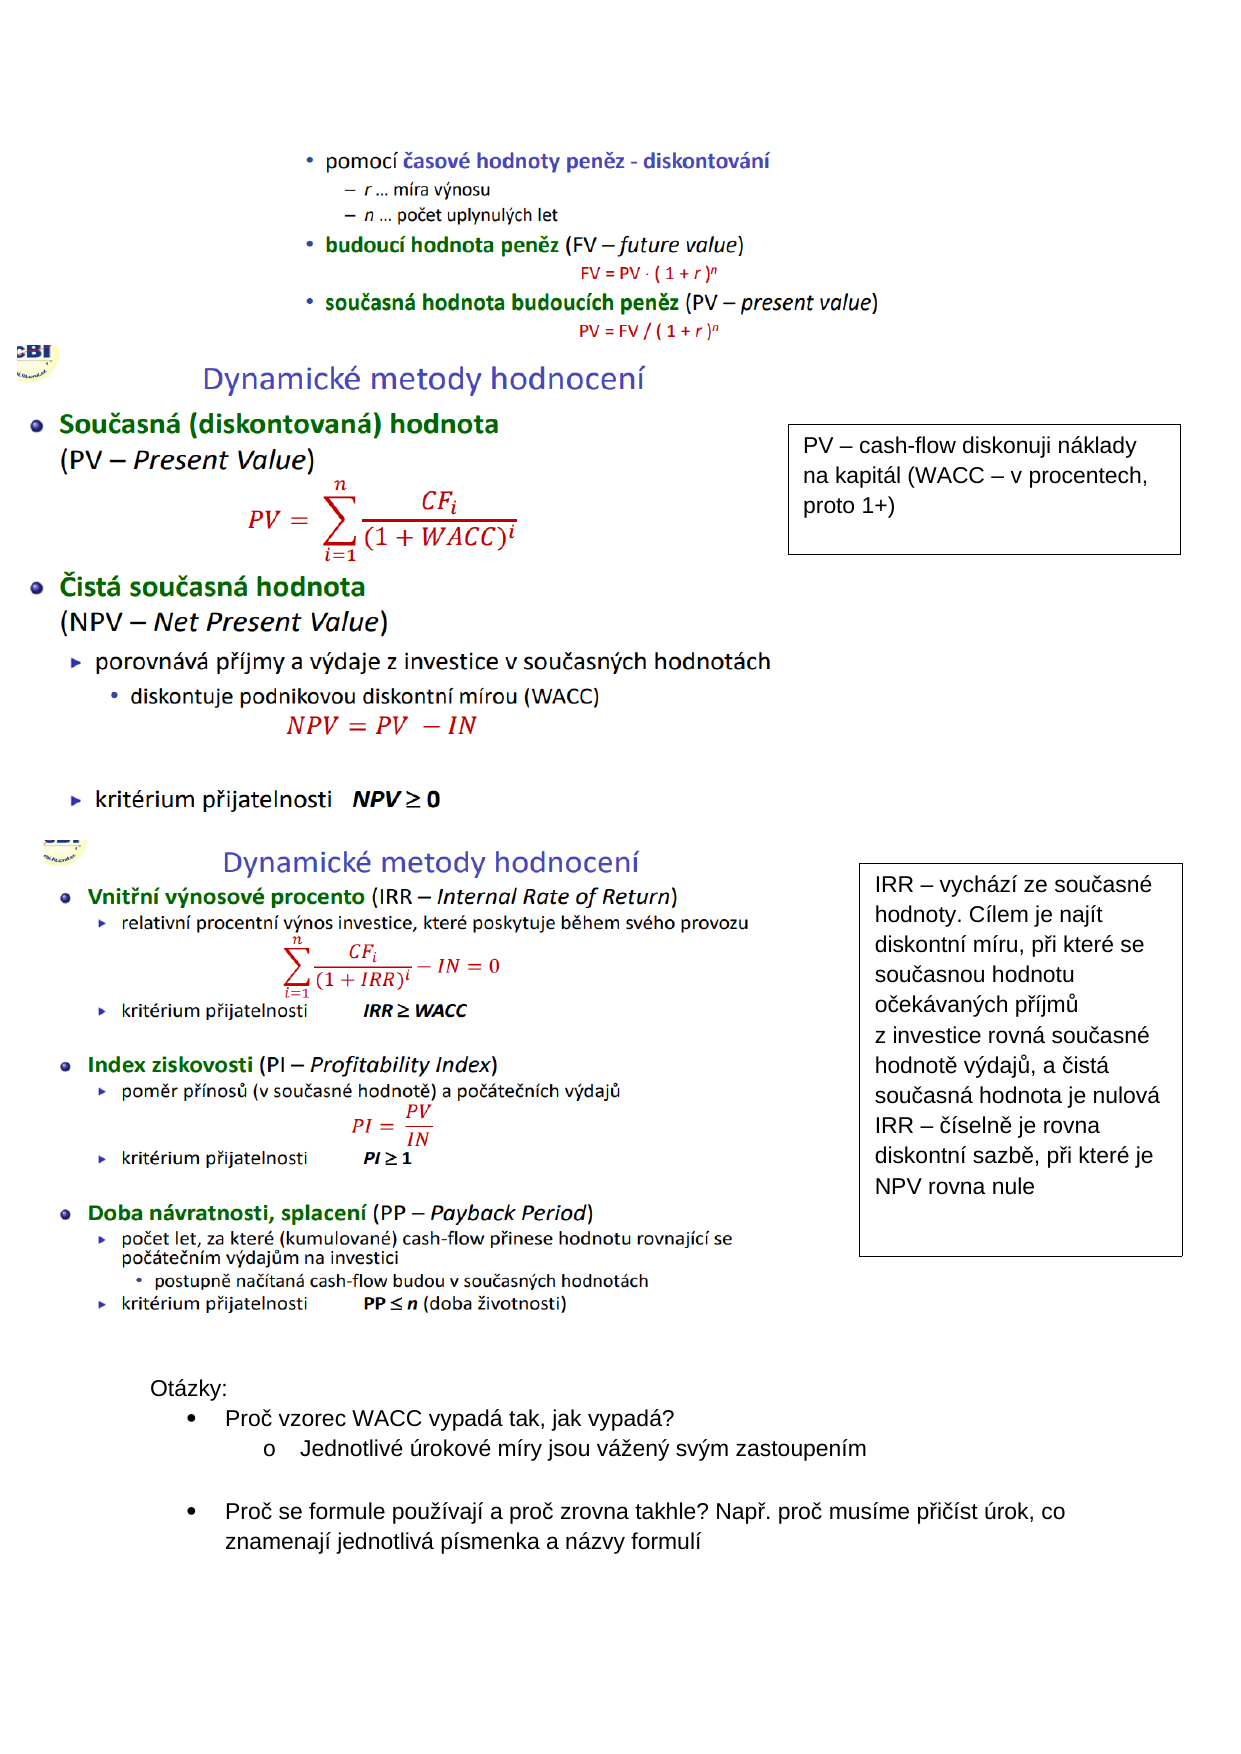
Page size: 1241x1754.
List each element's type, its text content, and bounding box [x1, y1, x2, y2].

list Jednotlivé úrokové míry jsou vážený svým zastoupením [262, 1435, 1090, 1463]
text Otázky: [150, 1375, 1090, 1401]
picture [300, 150, 971, 344]
picture [17, 345, 773, 826]
list Proč se formule používají a proč zrovna takhle? Např. proč musíme přičíst úrok, co znamenají jednotlivá písmenka a názvy formulí [187, 1498, 1090, 1554]
list Proč vzorec WACC vypadá tak, jak vypadá? [187, 1405, 1090, 1431]
picture [43, 840, 769, 1313]
